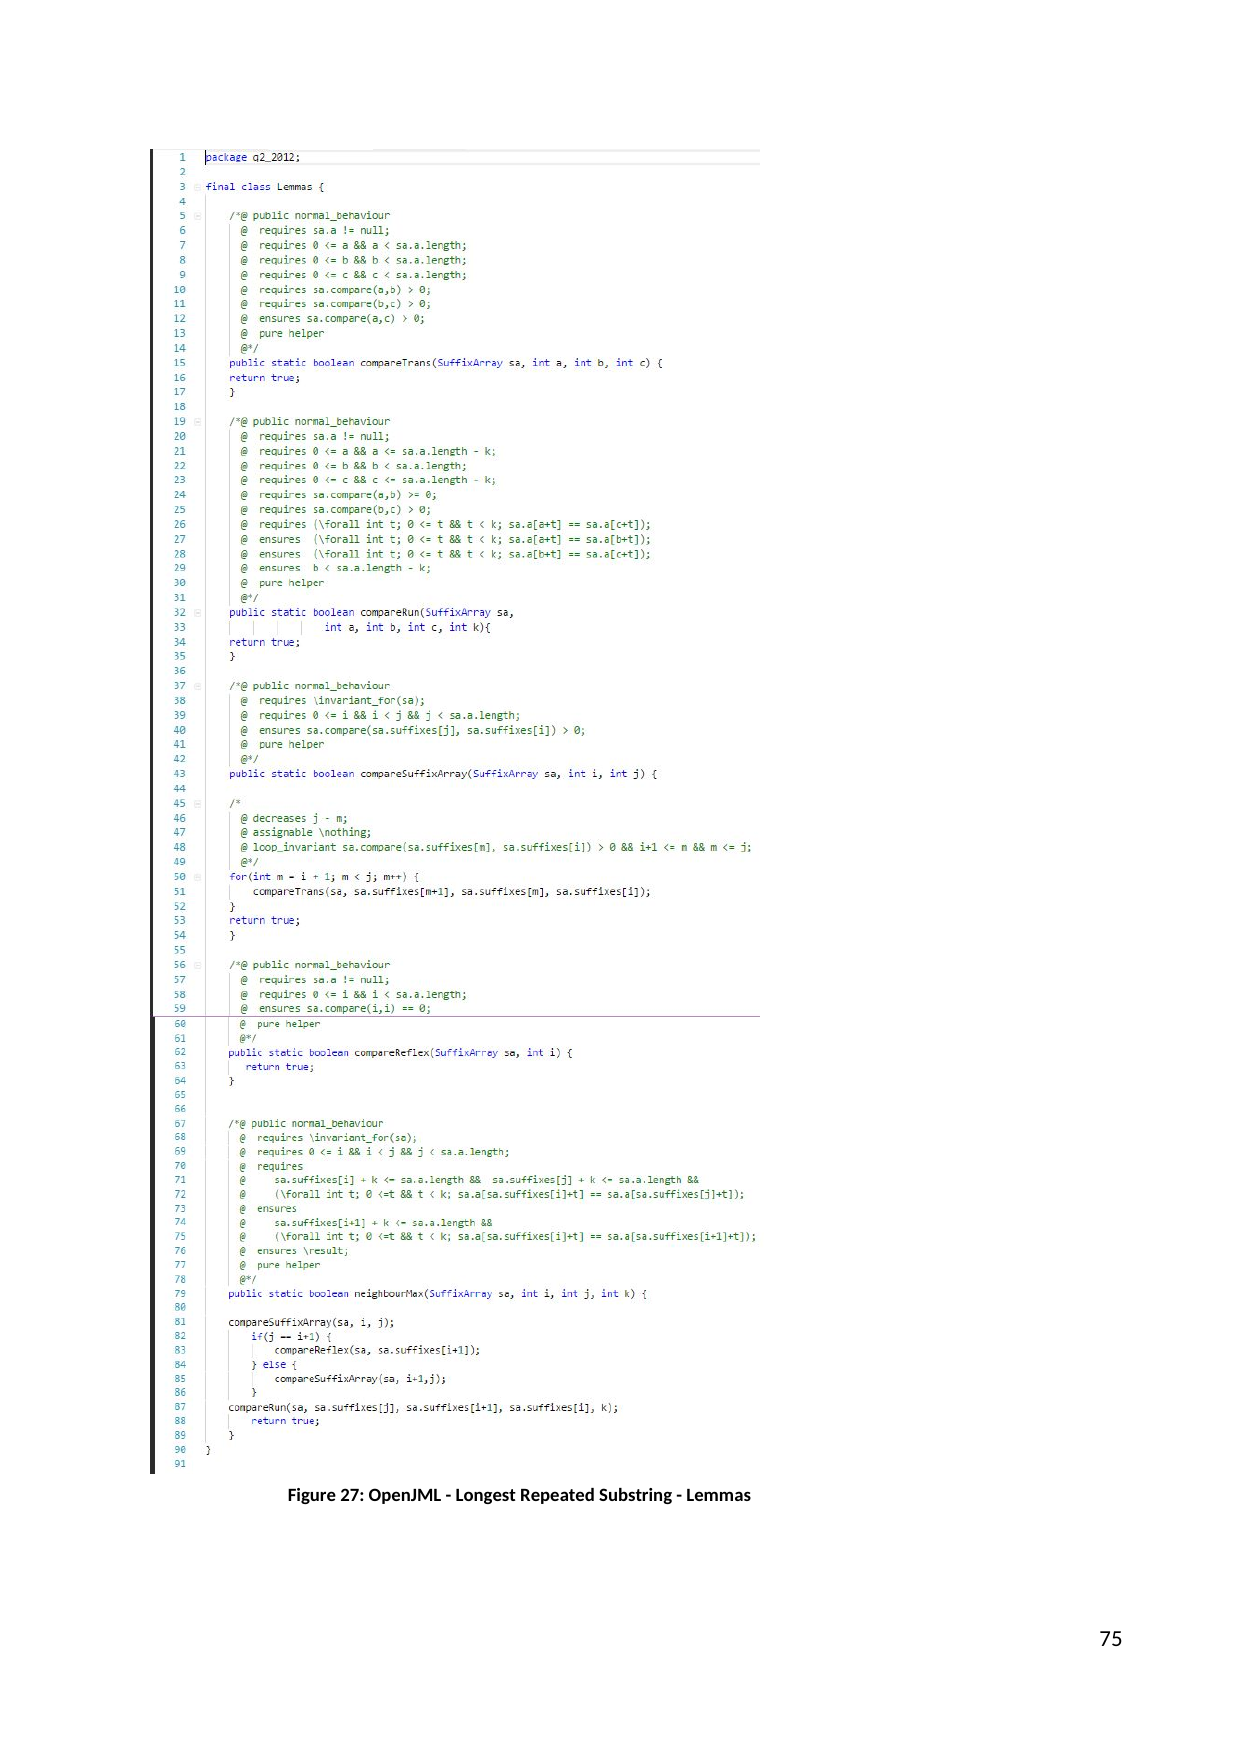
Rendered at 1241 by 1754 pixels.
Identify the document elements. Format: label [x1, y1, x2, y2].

picture [150, 149, 764, 1474]
